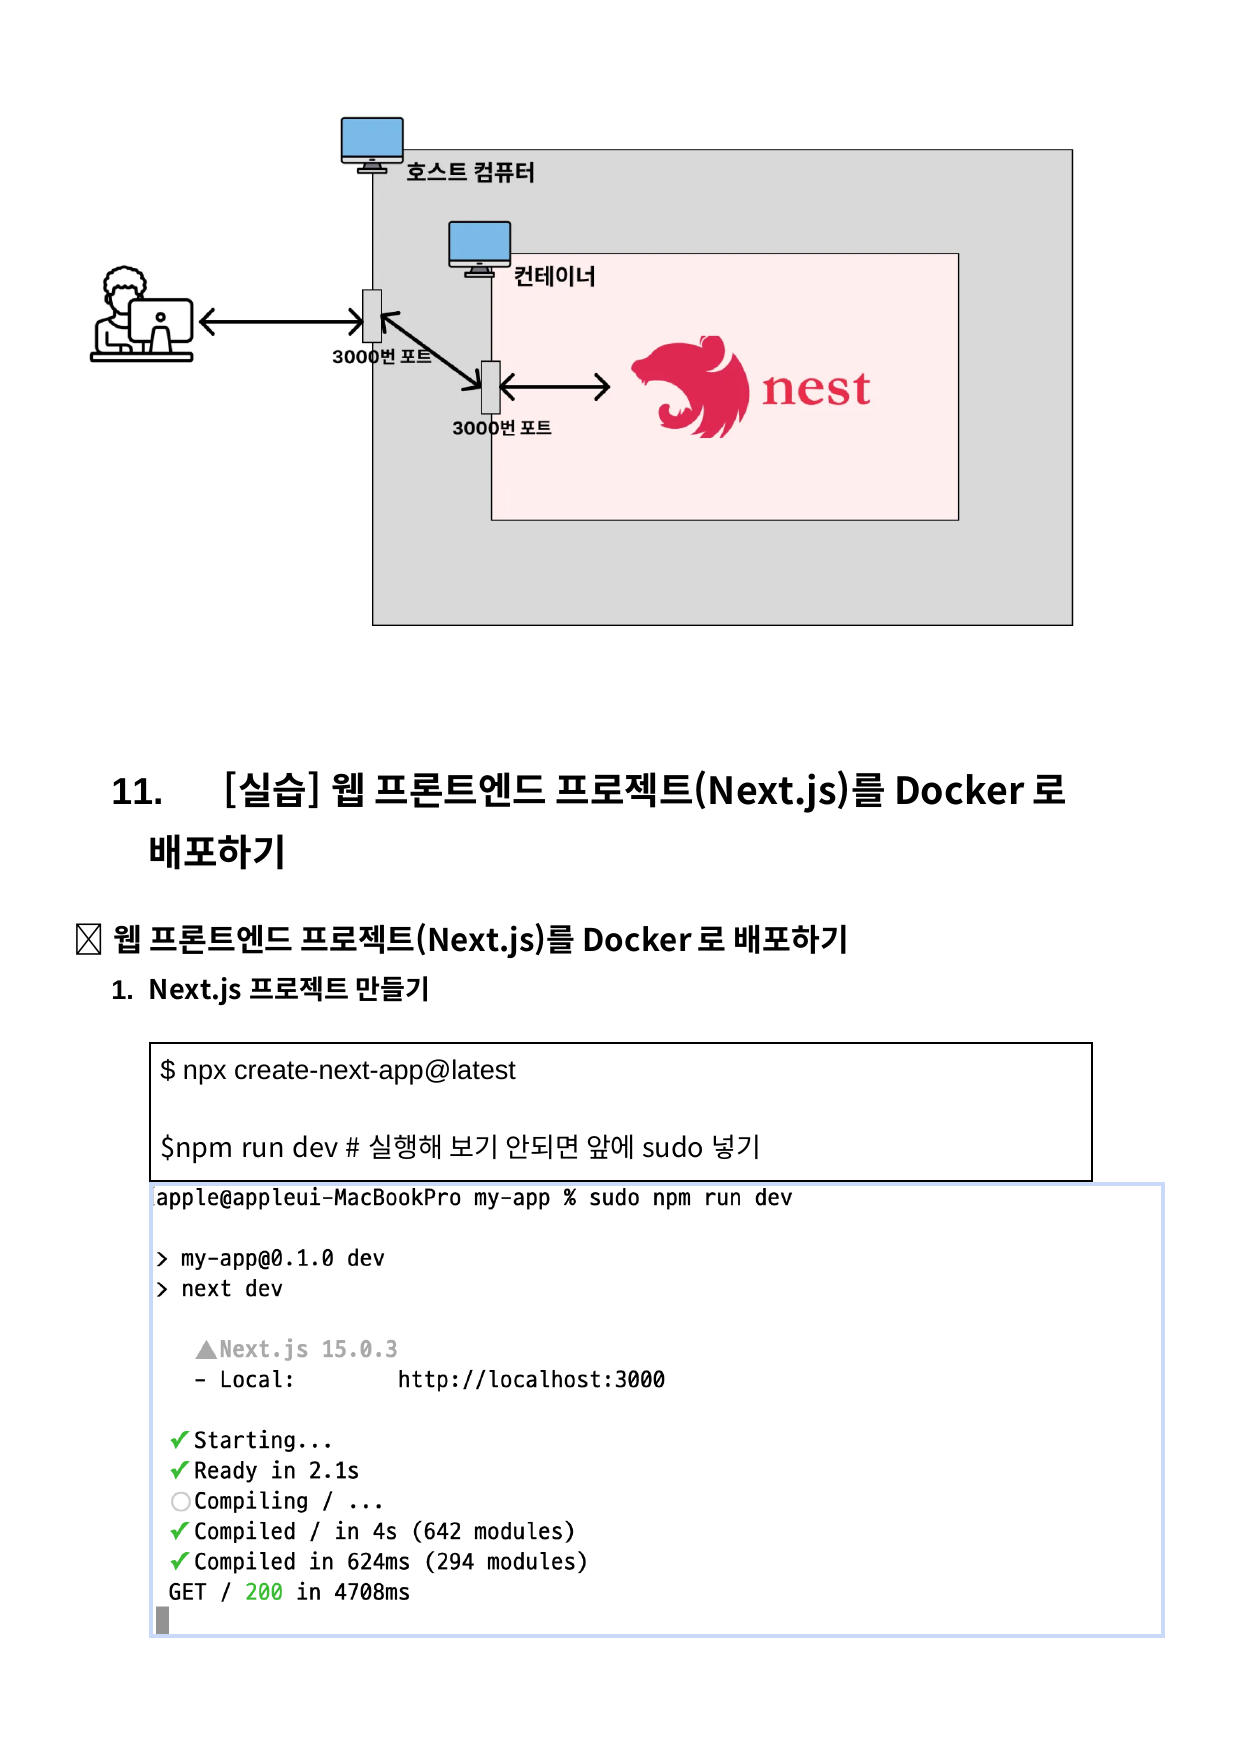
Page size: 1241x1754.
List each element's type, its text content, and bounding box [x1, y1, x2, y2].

list [실습] 웹 프론트엔드 프로젝트(Next.js)를 Docker로 배포하기 [111, 761, 1090, 877]
picture [153, 1186, 1161, 1634]
list Next.js 프로젝트 만들기 [111, 968, 1090, 1038]
table_header $ npx create-next-app@latest $npm run dev # 실행해 보기 안되면 앞에 sudo 넣기 [151, 1044, 1091, 1179]
subtitle ✅ 웹 프론트엔드 프로젝트(Next.js)를 Docker로 배포하기 [74, 915, 1090, 960]
picture [73, 103, 1090, 650]
